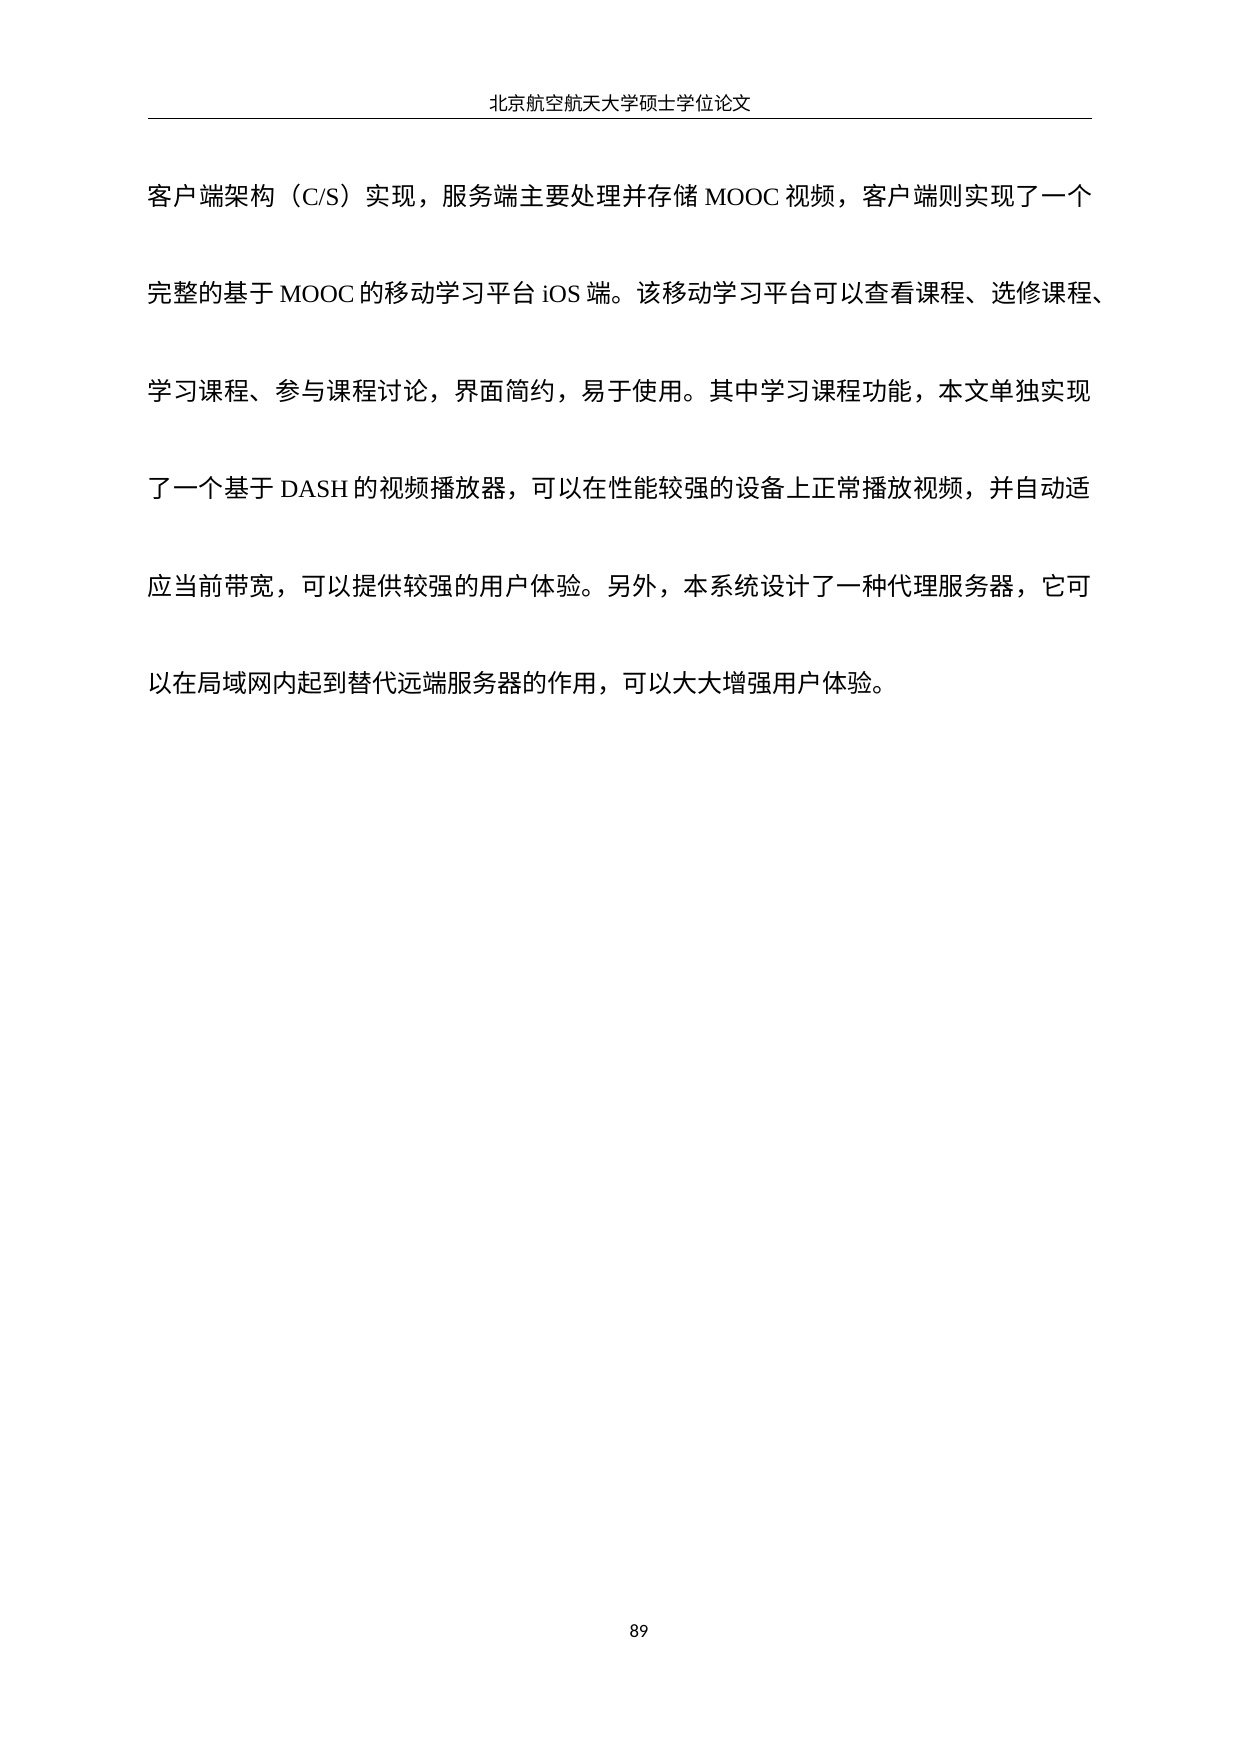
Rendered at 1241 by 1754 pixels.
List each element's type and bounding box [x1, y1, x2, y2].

text [148, 162, 1092, 714]
